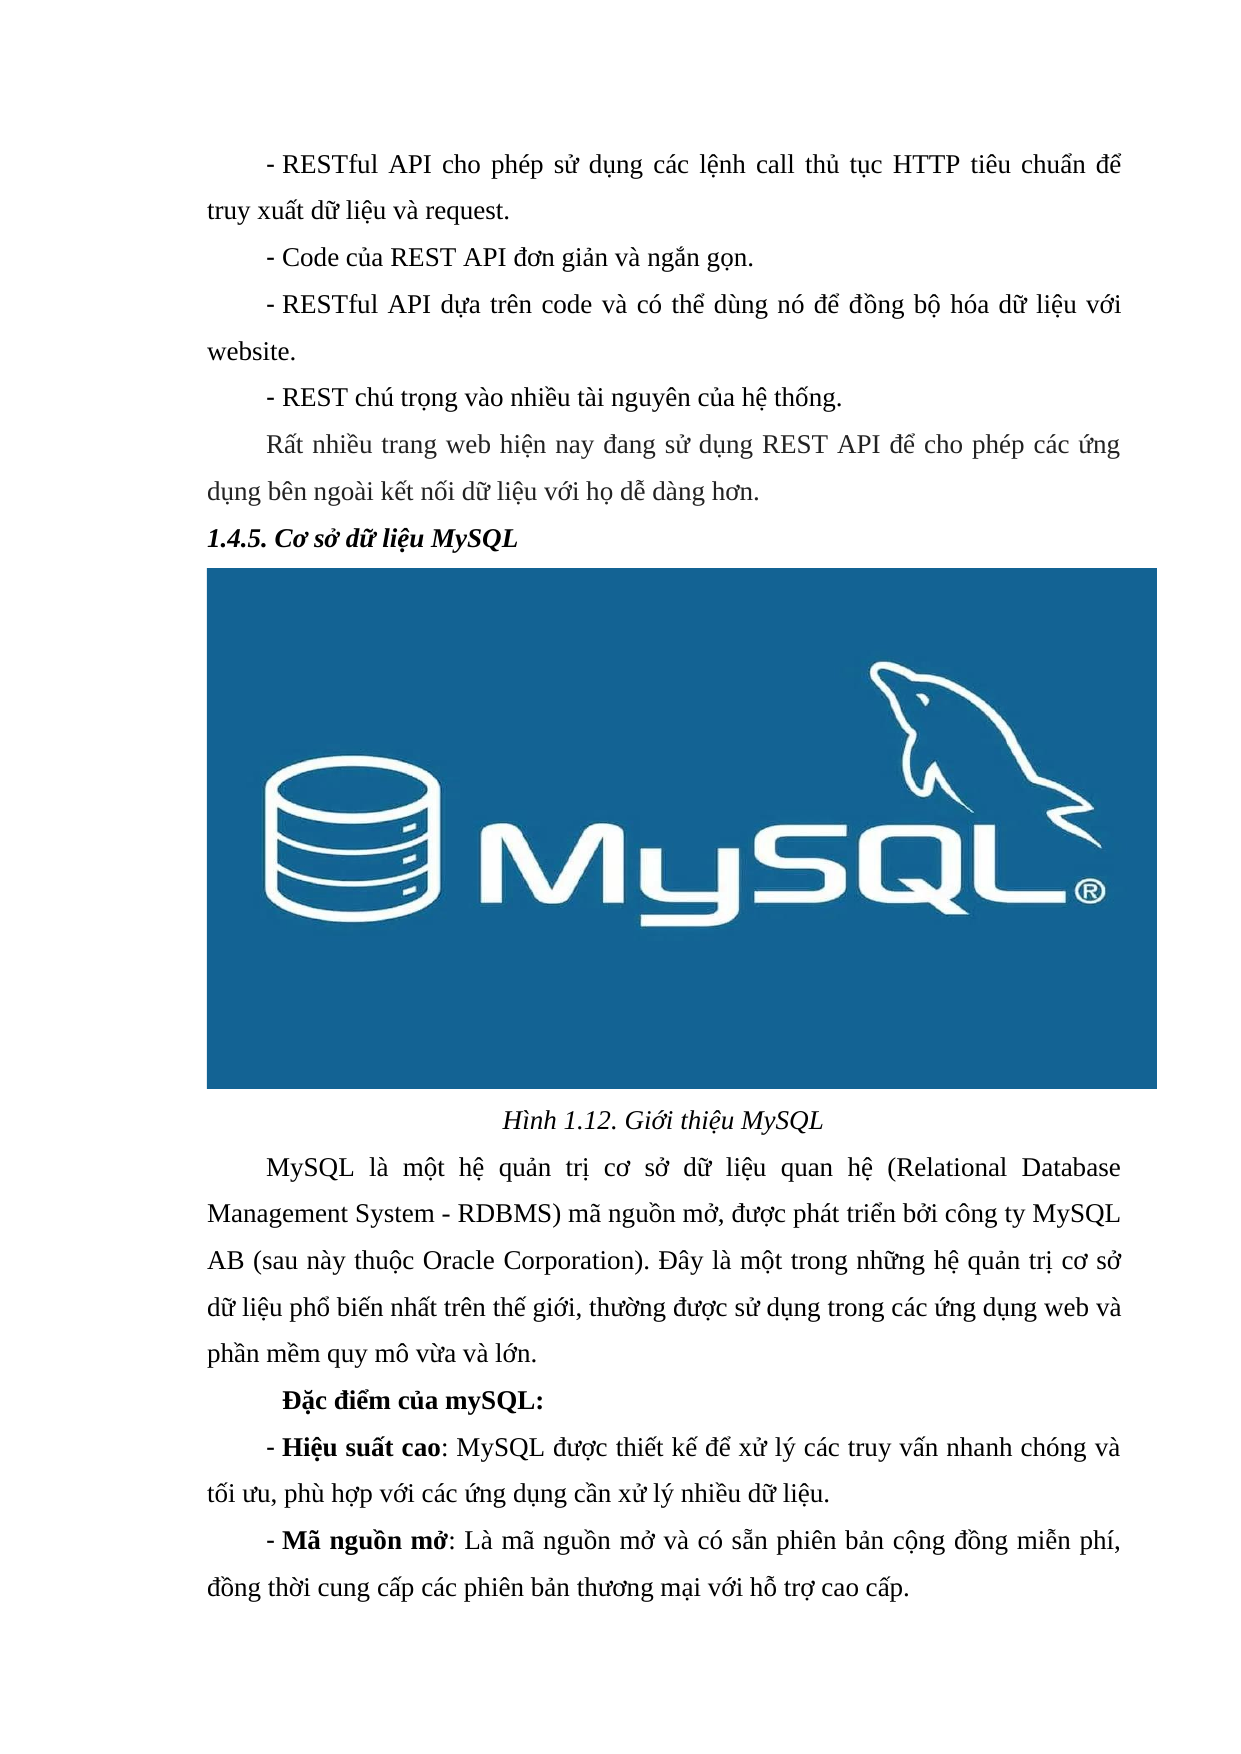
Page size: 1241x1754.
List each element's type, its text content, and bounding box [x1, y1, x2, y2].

picture [206, 568, 1157, 1089]
subtitle 1.4.5. Cơ sở dữ liệu MySQL [207, 522, 1122, 553]
list Code của REST API đơn giản và ngắn gọn. [207, 241, 1122, 272]
text Rất nhiều trang web hiện nay đang sử dụng REST API để cho phép các ứng dụng bên ngoài kết nối dữ liệu với họ dễ dàng hơn. [207, 428, 1122, 506]
list Mã nguồn mở: Là mã nguồn mở và có sẵn phiên bản cộng đồng miễn phí, đồng thời cung cấp các phiên bản thương mại với hỗ trợ cao cấp. [207, 1524, 1122, 1602]
list RESTful API dựa trên code và có thể dùng nó để đồng bộ hóa dữ liệu với website. [207, 288, 1122, 366]
list RESTful API cho phép sử dụng các lệnh call thủ tục HTTP tiêu chuẩn để truy xuất dữ liệu và request. [207, 148, 1122, 226]
list REST chú trọng vào nhiều tài nguyên của hệ thống. [207, 381, 1122, 413]
text MySQL là một hệ quản trị cơ sở dữ liệu quan hệ (Relational Database Management System - RDBMS) mã nguồn mở, được phát triển bởi công ty MySQL AB (sau này thuộc Oracle Corporation). Đây là một trong những hệ quản trị cơ sở dữ liệu phổ biến nhất trên thế giới, thường được sử dụng trong các ứng dụng web và phần mềm quy mô vừa và lớn. [207, 1151, 1122, 1369]
text Hình 1.12. Giới thiệu MySQL [207, 1104, 1122, 1135]
list Hiệu suất cao: MySQL được thiết kế để xử lý các truy vấn nhanh chóng và tối ưu, phù hợp với các ứng dụng cần xử lý nhiều dữ liệu. [207, 1431, 1122, 1509]
text Đặc điểm của mySQL: [207, 1384, 1122, 1415]
